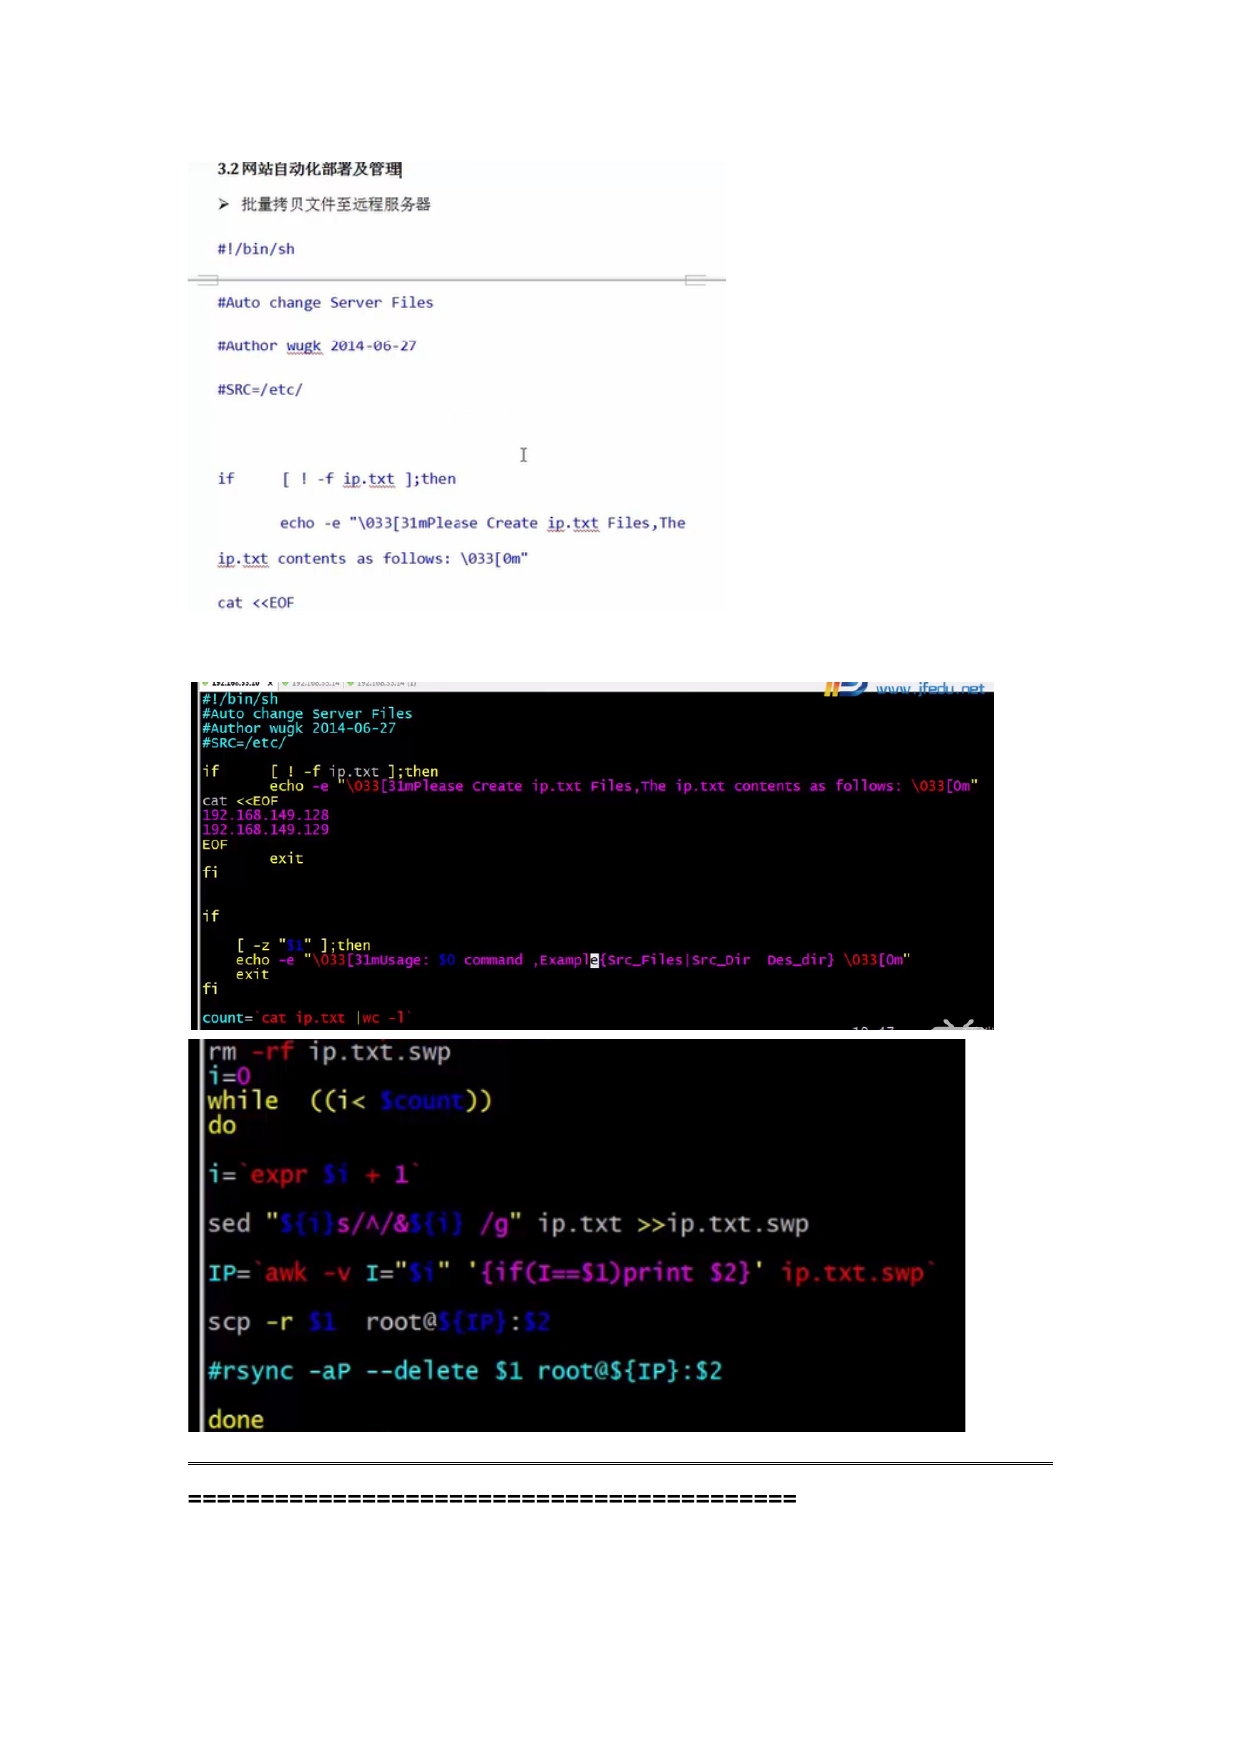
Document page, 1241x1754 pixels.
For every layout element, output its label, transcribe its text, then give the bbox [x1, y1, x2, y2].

list ========================================== [187, 1465, 1053, 1530]
picture [187, 1039, 966, 1432]
picture [187, 682, 994, 1030]
picture [187, 162, 727, 611]
